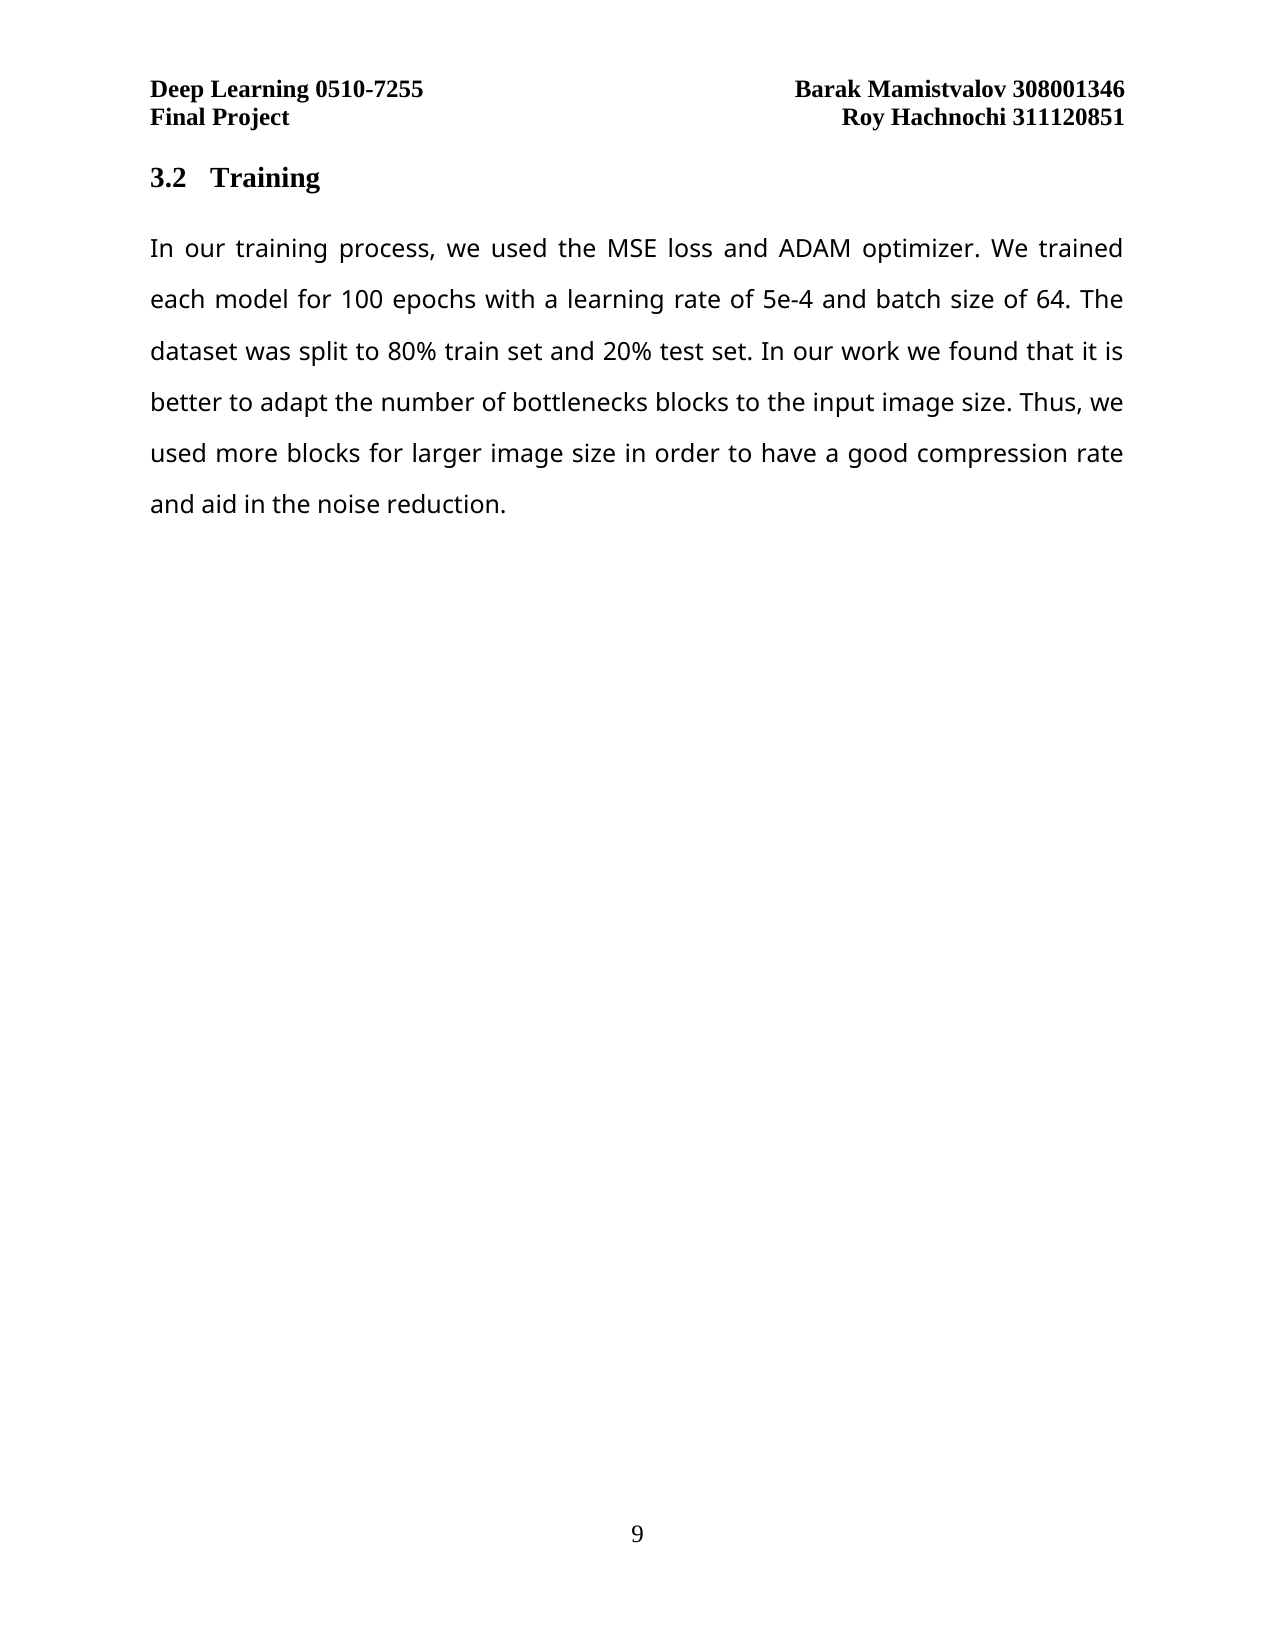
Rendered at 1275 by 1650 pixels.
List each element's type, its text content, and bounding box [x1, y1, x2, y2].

text In our training process, we used the MSE loss and ADAM optimizer. We trained each model for 100 epochs with a learning rate of 5e-4 and batch size of 64. The dataset was split to 80% train set and 20% test set. In our work we found that it is better to adapt the number of bottlenecks blocks to the input image size. Thus, we used more blocks for larger image size in order to have a good compression rate and aid in the noise reduction. [150, 231, 1125, 520]
subtitle Training [150, 160, 1125, 193]
